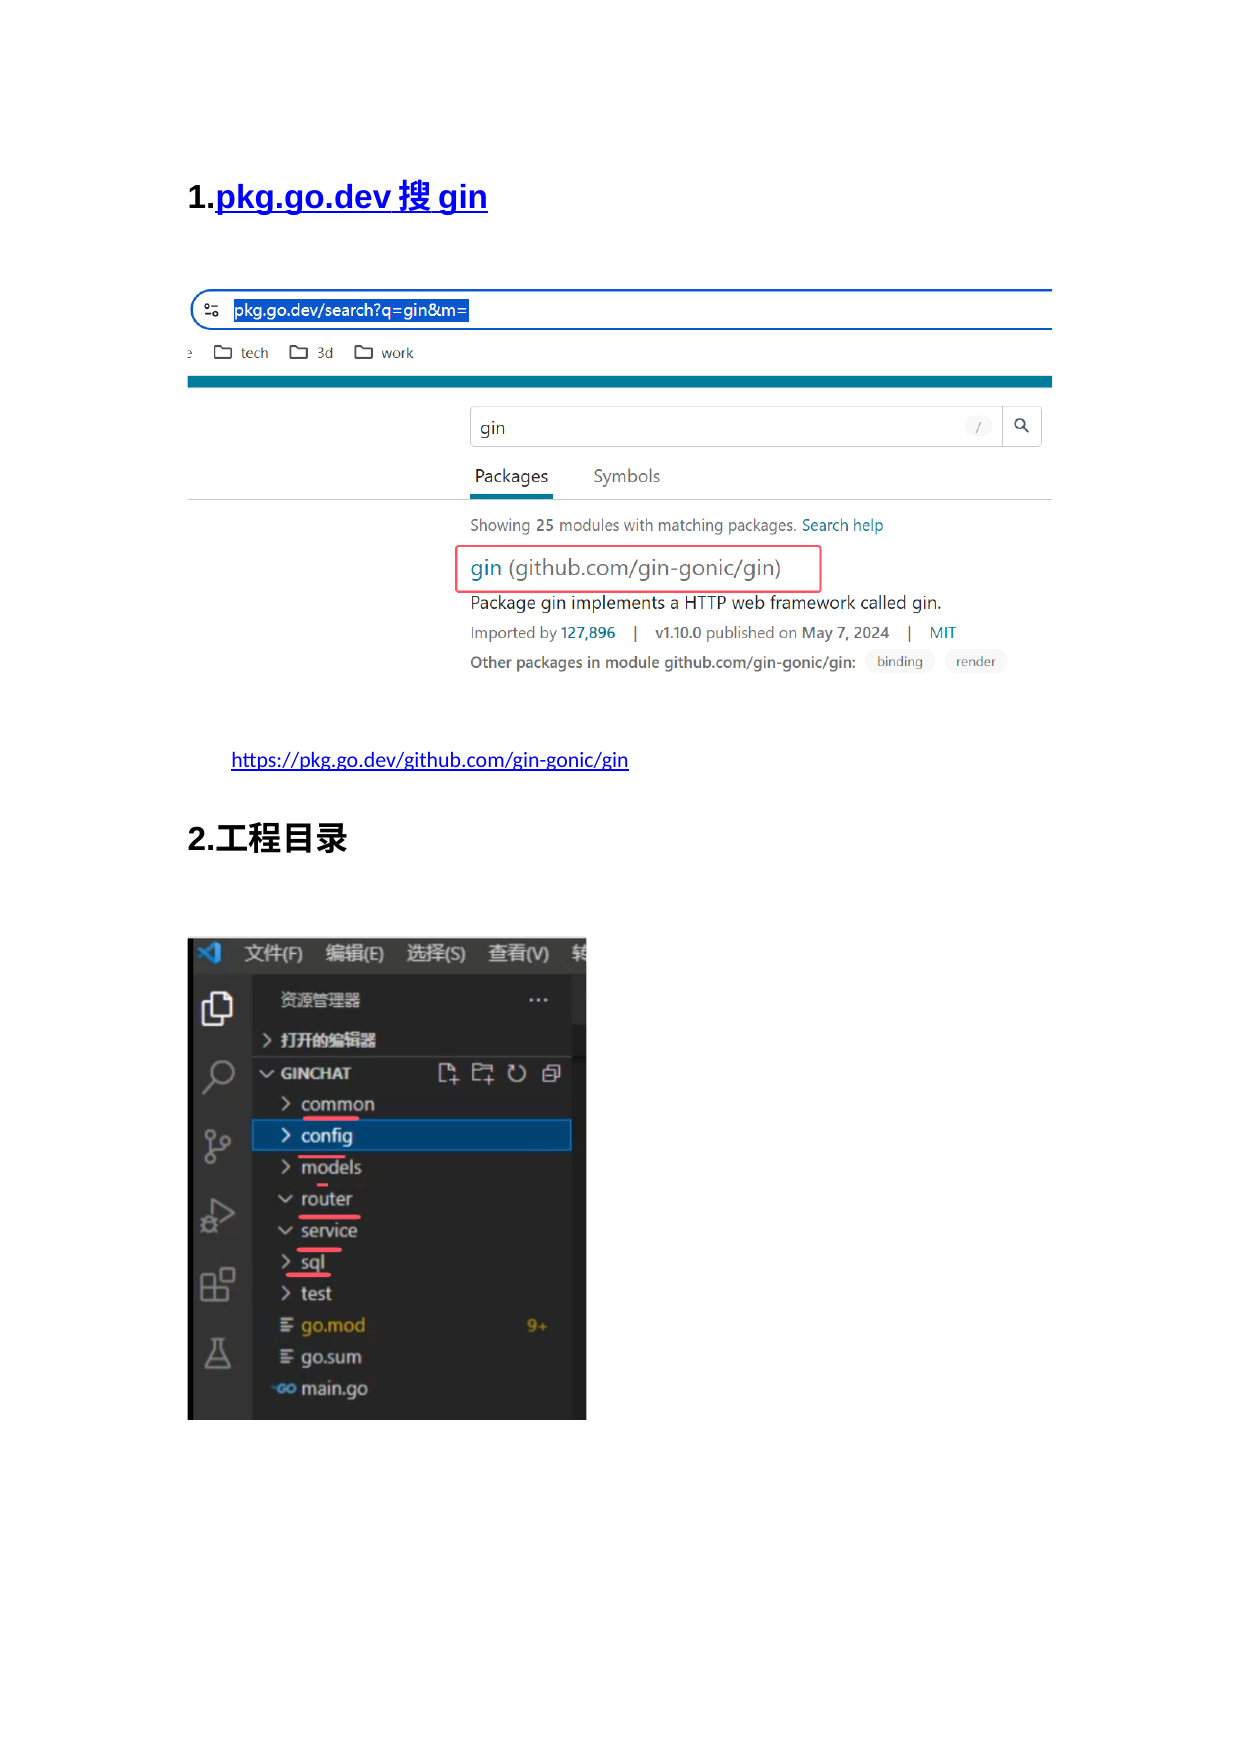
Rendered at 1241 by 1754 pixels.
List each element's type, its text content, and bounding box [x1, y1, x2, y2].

picture [187, 930, 587, 1420]
picture [187, 288, 1053, 375]
subtitle 1.pkg.go.dev搜gin [187, 162, 1053, 227]
picture [187, 388, 1053, 681]
subtitle 2.工程目录 [187, 803, 1053, 868]
text https://pkg.go.dev/github.com/gin-gonic/gin [187, 744, 1053, 776]
